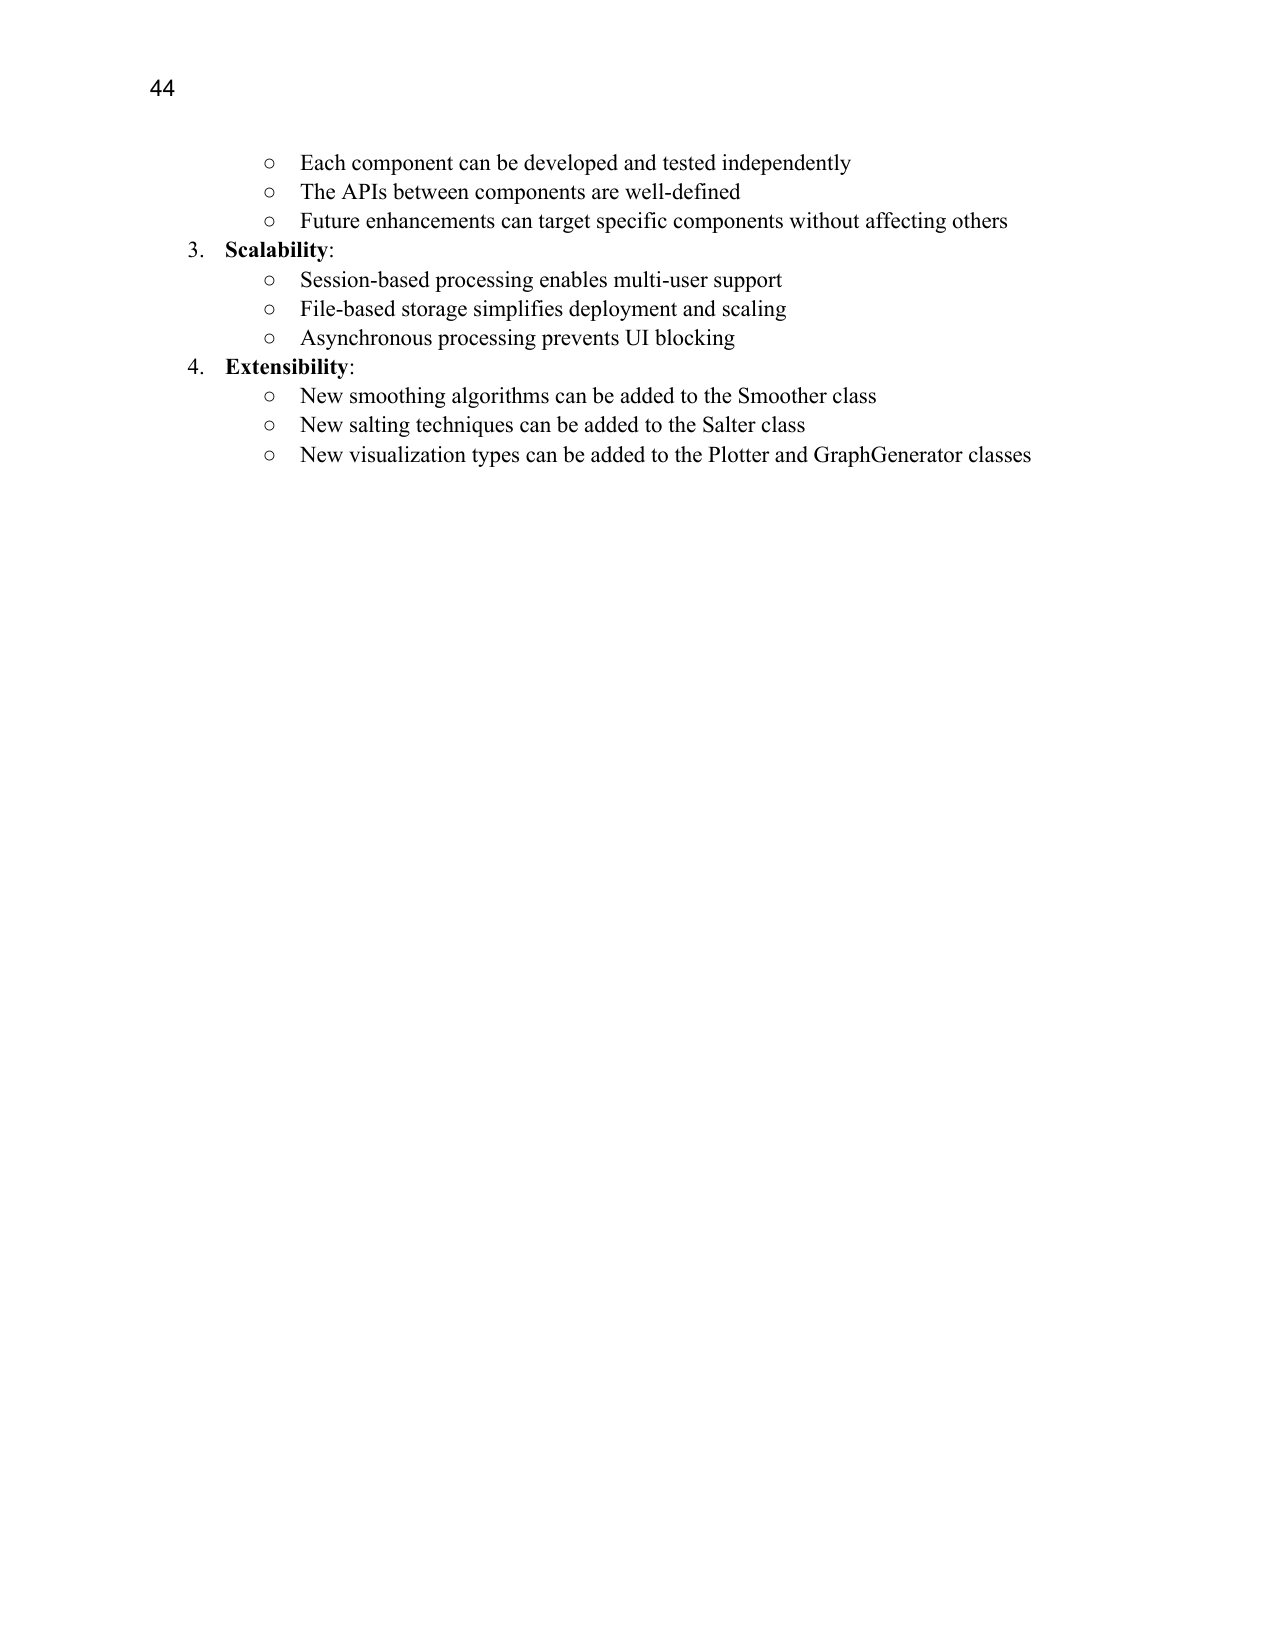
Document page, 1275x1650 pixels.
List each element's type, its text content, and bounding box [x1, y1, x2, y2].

list New salting techniques can be added to the Salter class [262, 412, 1125, 438]
list Asynchronous processing prevents UI blocking [262, 325, 1125, 350]
list File-based storage simplifies deployment and scaling [262, 296, 1125, 321]
list Session-based processing enables multi-user support [262, 267, 1125, 292]
list The APIs between components are well-defined [262, 179, 1125, 204]
list Each component can be developed and tested independently [262, 150, 1125, 175]
list Extensibility: [187, 354, 1125, 379]
list Scalability: [187, 237, 1125, 263]
list Future enhancements can target specific components without affecting others [262, 208, 1125, 234]
list New smoothing algorithms can be added to the Smoother class [262, 383, 1125, 409]
list New visualization types can be added to the Plotter and GraphGenerator classes [262, 442, 1125, 467]
